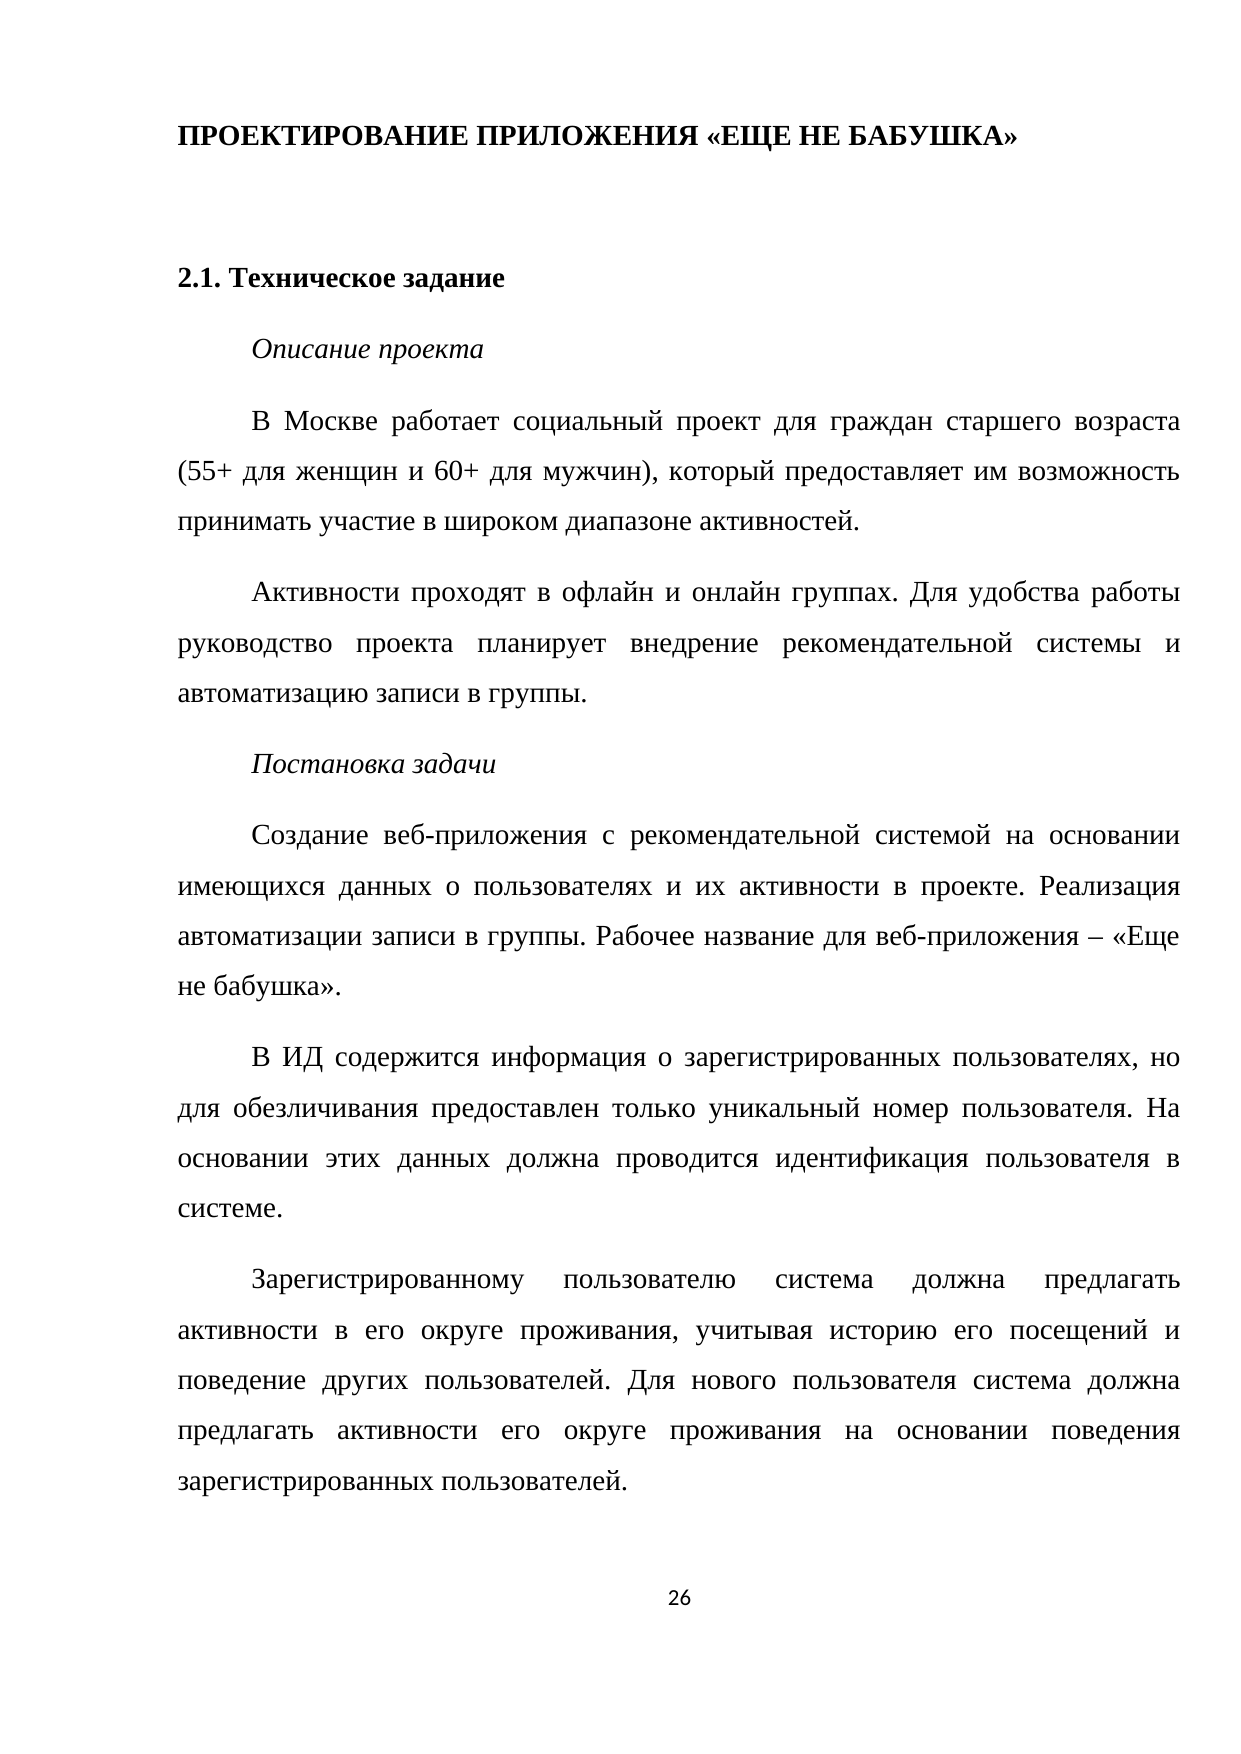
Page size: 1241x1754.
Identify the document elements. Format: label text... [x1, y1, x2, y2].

text Постановка задачи [177, 746, 1181, 780]
text 2.1. Техническое задание [177, 260, 1181, 294]
text Активности проходят в офлайн и онлайн группах. Для удобства работы руководство проекта планирует внедрение рекомендательной системы и автоматизацию записи в группы. [177, 574, 1181, 709]
text Зарегистрированному пользователю система должна предлагать активности в его округе проживания, учитывая историю его посещений и поведение других пользователей. Для нового пользователя система должна предлагать активности его округе проживания на основании поведения зарегистрированных пользователей. [177, 1262, 1181, 1496]
text В Москве работает социальный проект для граждан старшего возраста (55+ для женщин и 60+ для мужчин), который предоставляет им возможность принимать участие в широком диапазоне активностей. [177, 403, 1181, 537]
text Описание проекта [177, 332, 1181, 365]
text В ИД содержится информация о зарегистрированных пользователях, но для обезличивания предоставлен только уникальный номер пользователя. На основании этих данных должна проводится идентификация пользователя в системе. [177, 1039, 1181, 1224]
text ПРОЕКТИРОВАНИЕ ПРИЛОЖЕНИЯ «ЕЩЕ НЕ БАБУШКА» [177, 118, 1181, 152]
text Создание веб-приложения с рекомендательной системой на основании имеющихся данных о пользователях и их активности в проекте. Реализация автоматизации записи в группы. Рабочее название для веб-приложения – «Еще не бабушка». [177, 817, 1181, 1002]
